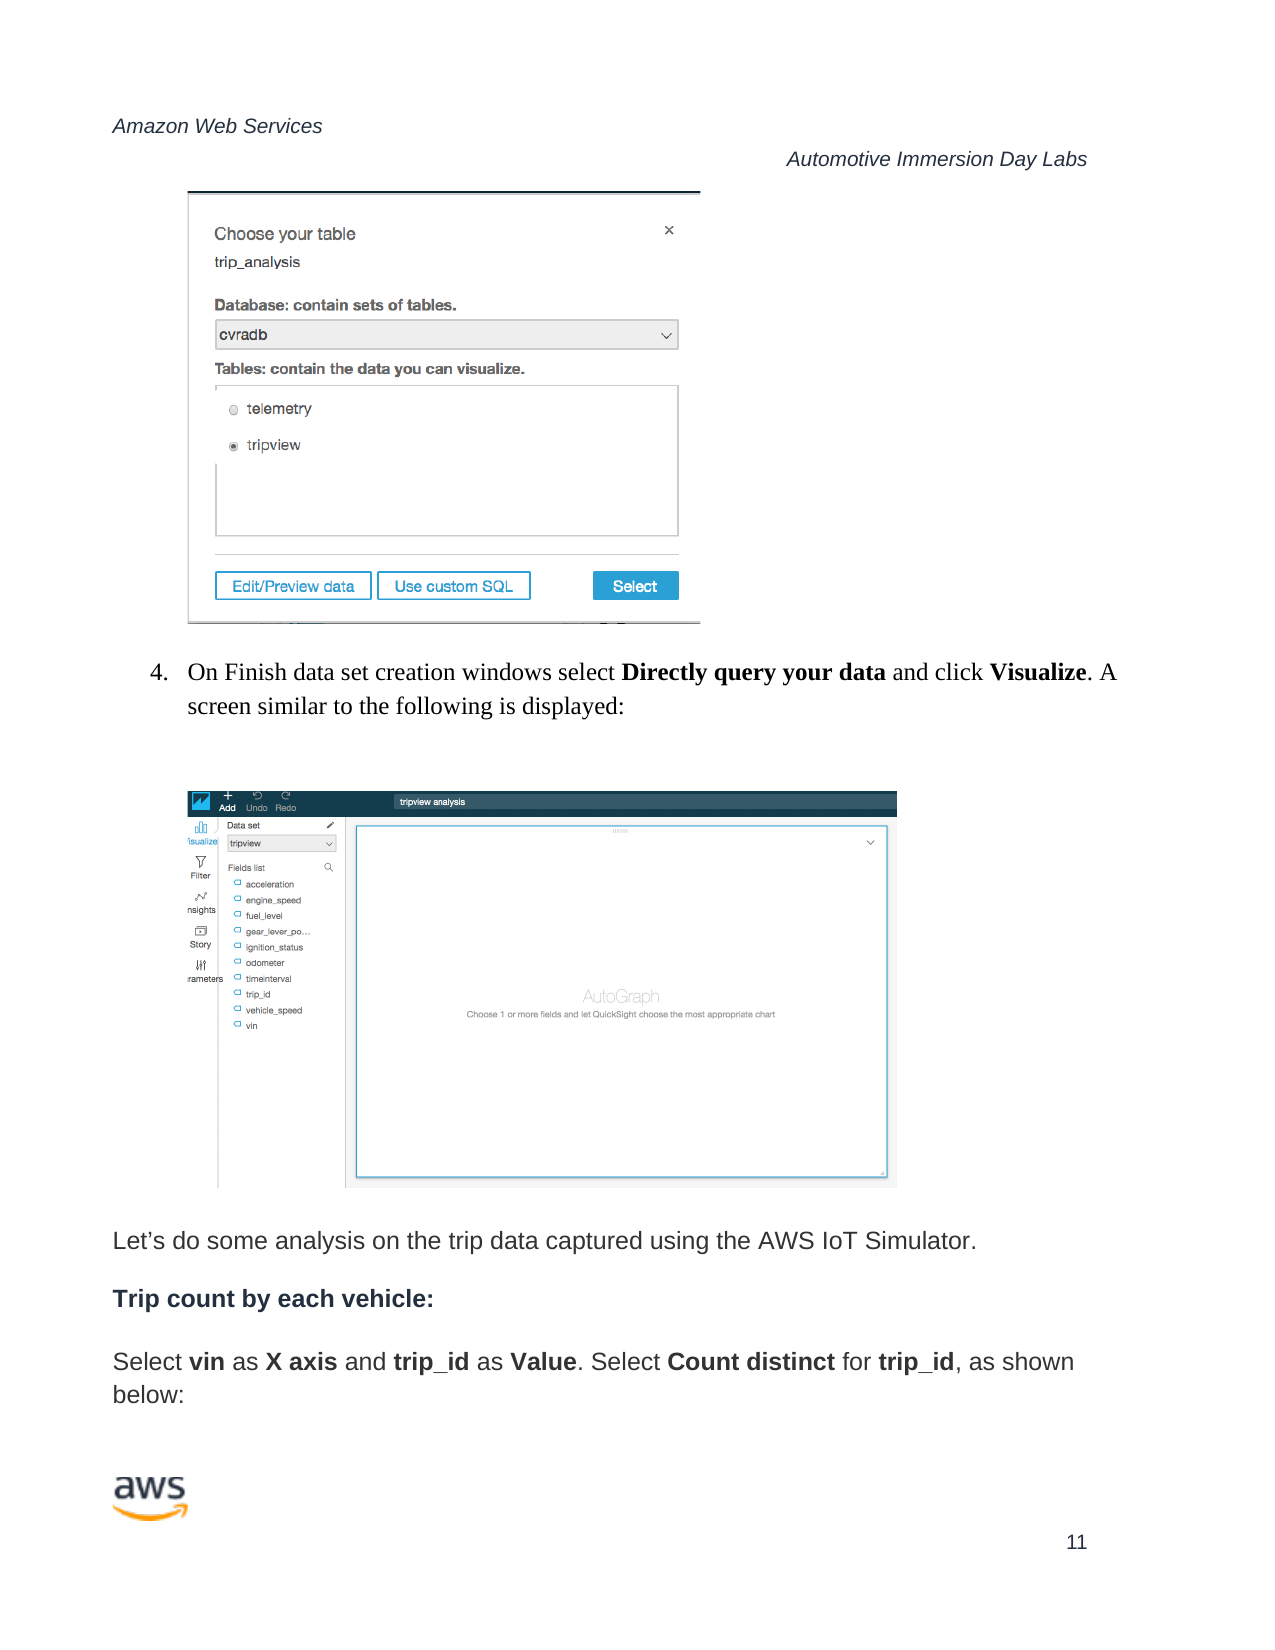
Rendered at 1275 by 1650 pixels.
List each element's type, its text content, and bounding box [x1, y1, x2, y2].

text Let’s do some analysis on the trip data captured using the AWS IoT Simulator. [112, 1221, 1125, 1254]
picture [187, 191, 701, 624]
picture [187, 791, 897, 1188]
text Select vin as X axis and trip_id as Value. Select Count distinct for trip_id, as shown below: [112, 1342, 1125, 1409]
picture [112, 1477, 188, 1521]
subtitle Trip count by each vehicle: [112, 1284, 1125, 1313]
list On Finish data set creation windows select Directly query your data and click Visualize. A screen similar to the following is displayed: [150, 653, 1125, 719]
